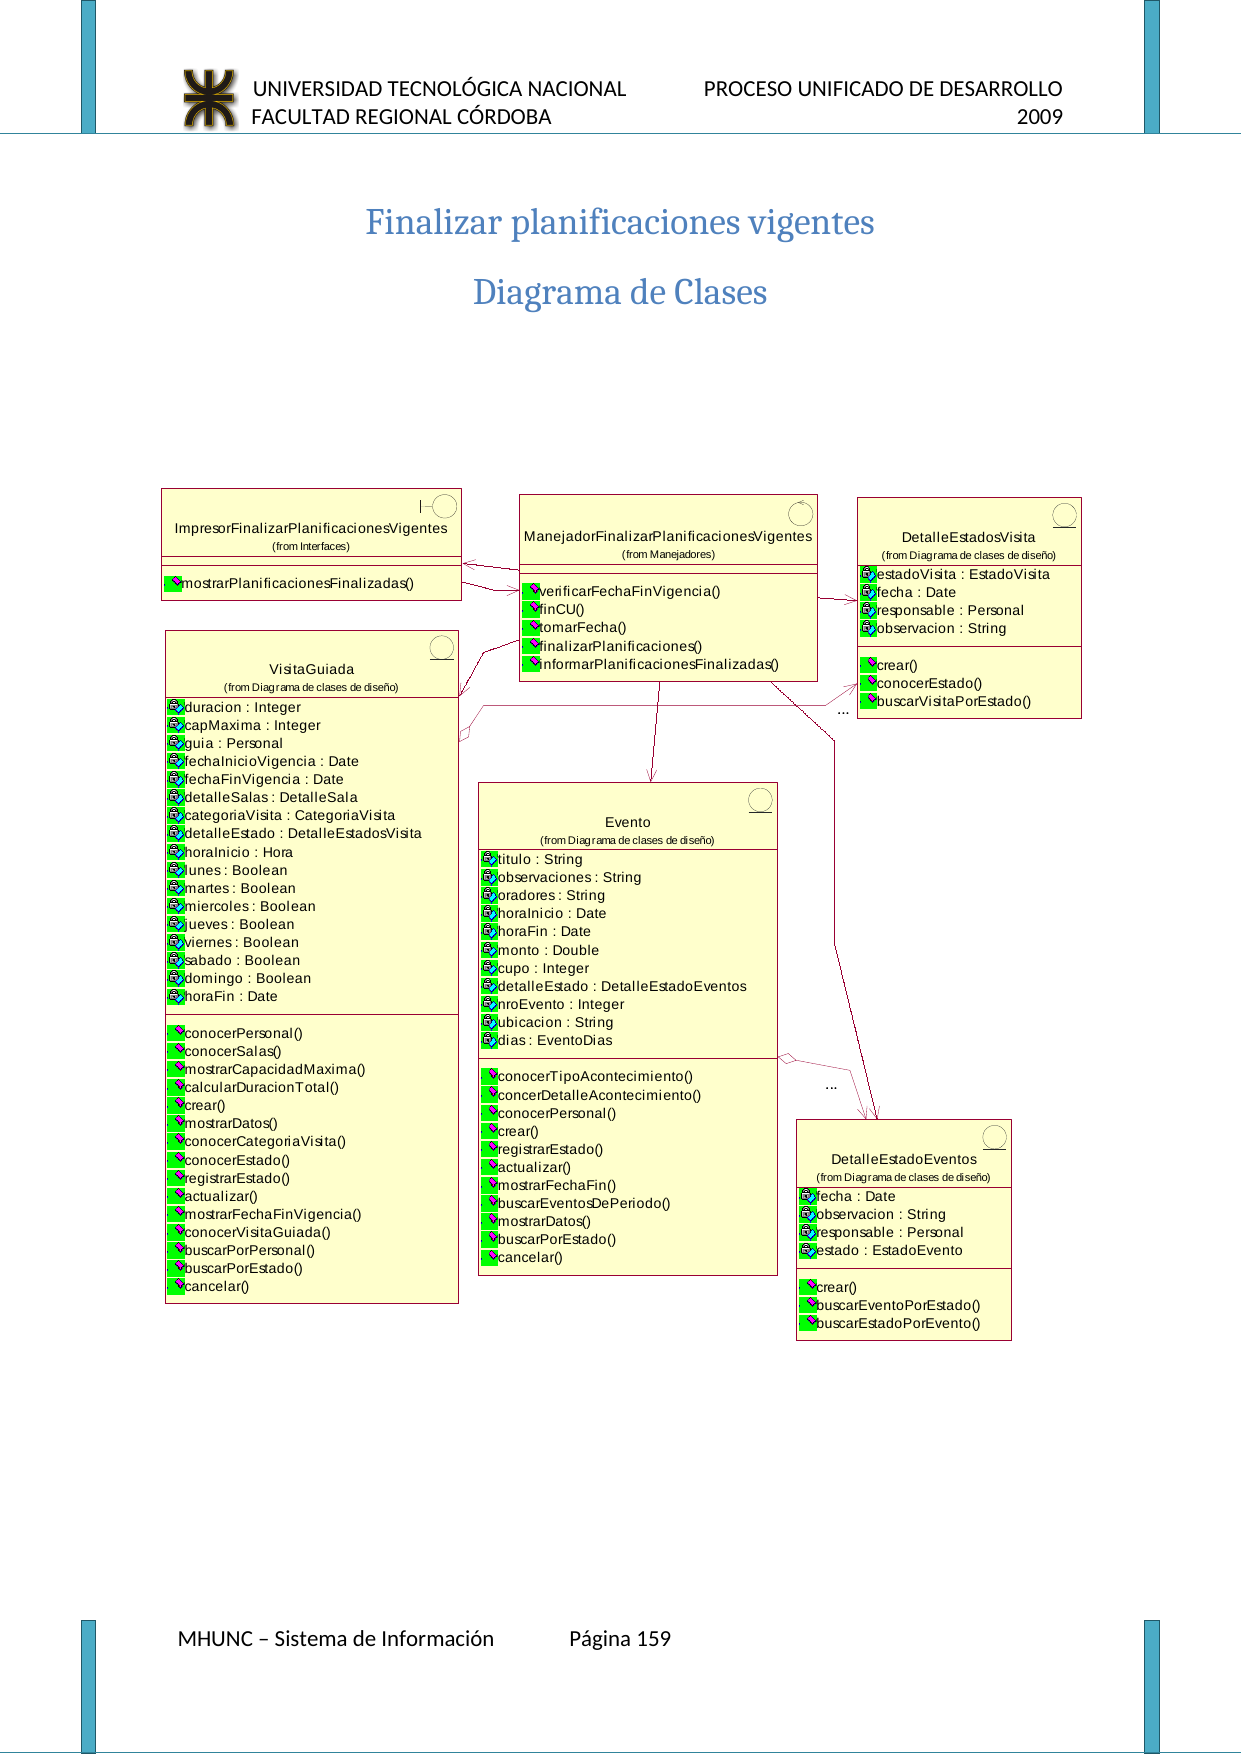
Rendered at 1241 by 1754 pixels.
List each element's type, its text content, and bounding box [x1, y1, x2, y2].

subtitle Diagrama de Clases [177, 271, 1063, 314]
picture [182, 68, 239, 132]
subtitle Finalizar planificaciones vigentes [177, 201, 1063, 244]
